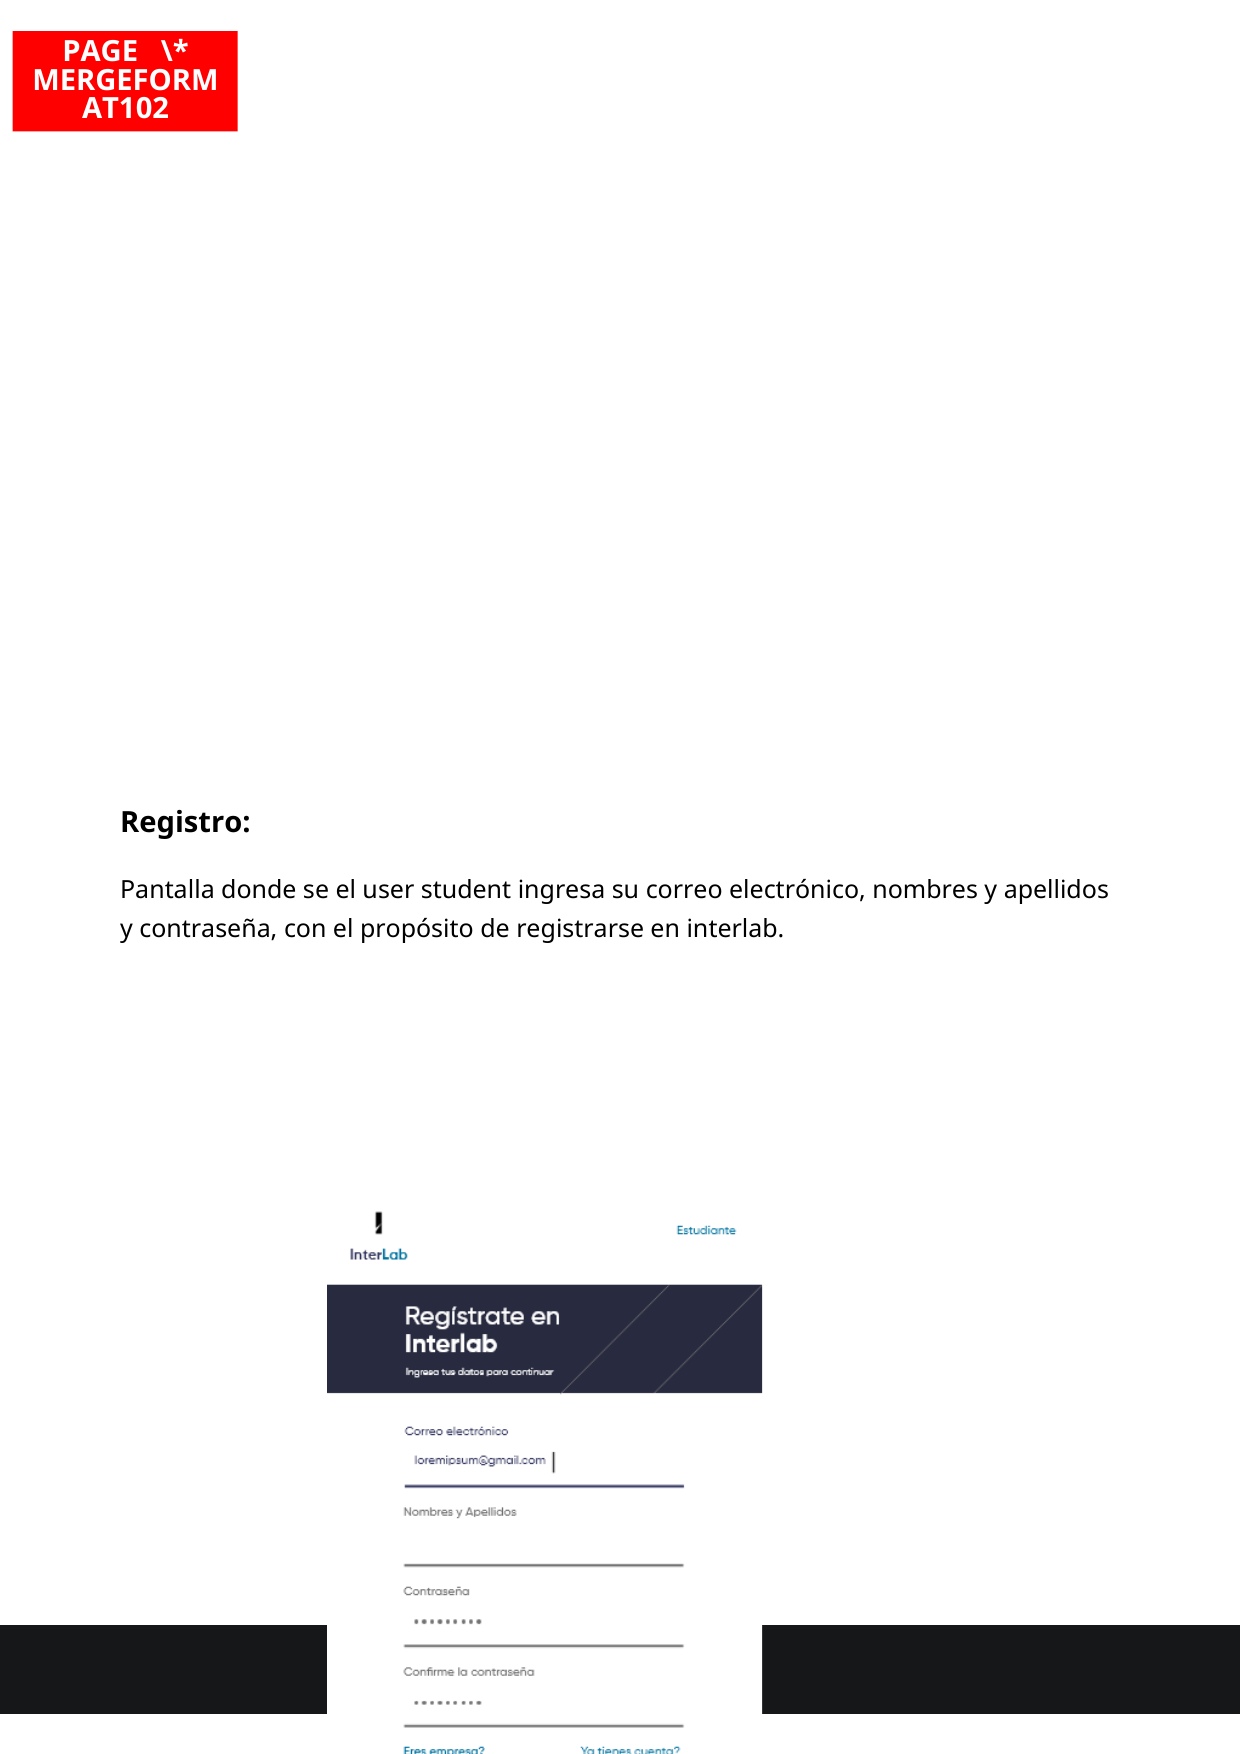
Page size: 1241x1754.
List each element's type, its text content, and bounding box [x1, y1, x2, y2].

picture [327, 1185, 763, 1754]
subtitle Pantalla donde se el user student ingresa su correo electrónico, nombres y apellidos y contraseña, con el propósito de registrarse en interlab. [120, 872, 1120, 945]
subtitle Registro: [120, 801, 1120, 841]
